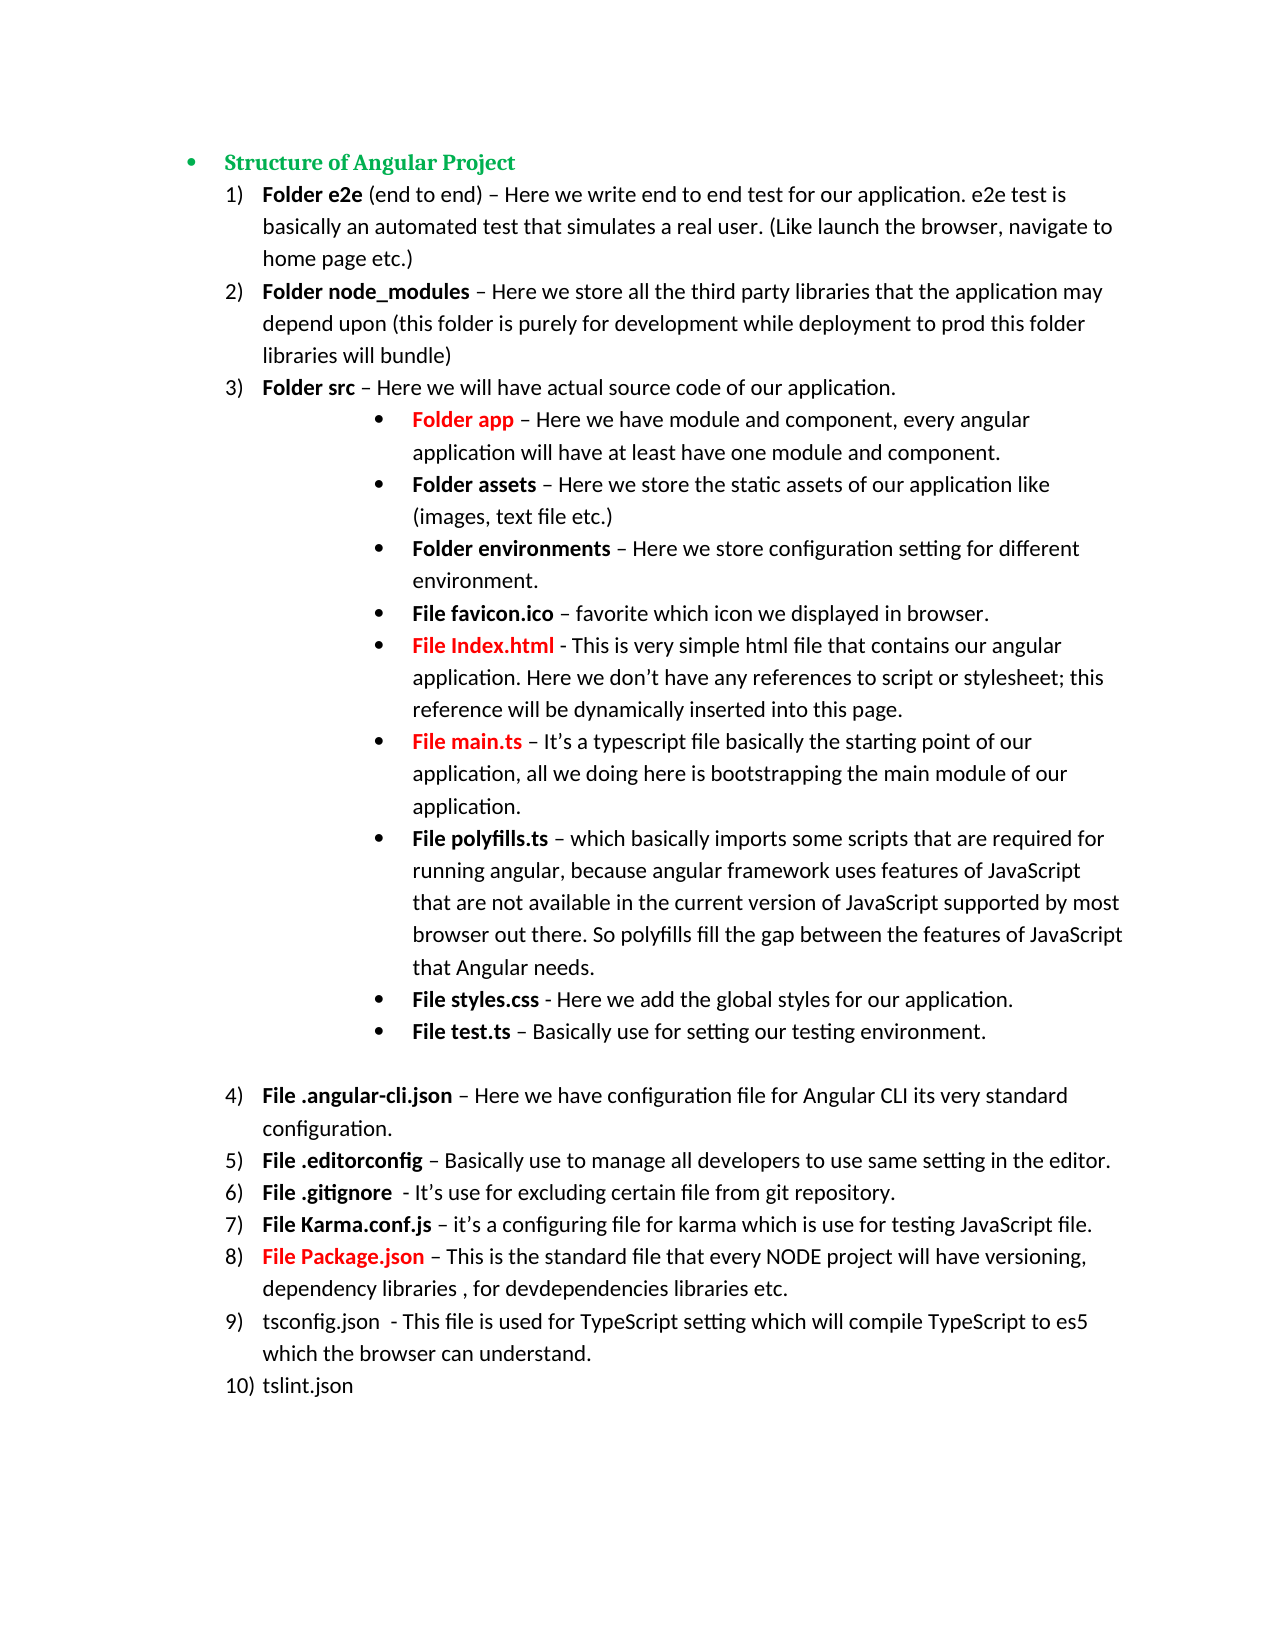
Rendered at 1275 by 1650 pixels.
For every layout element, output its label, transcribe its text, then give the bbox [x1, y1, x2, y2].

list Folder app – Here we have module and component, every angular application will have at least have one module and component. [375, 406, 1125, 466]
list File .gitignore - It’s use for excluding certain file from git repository. [225, 1178, 1125, 1206]
list Folder node_modules – Here we store all the third party libraries that the application may depend upon (this folder is purely for development while deployment to prod this folder libraries will bundle) [225, 277, 1125, 369]
list File favicon.ico – favorite which icon we displayed in browser. [375, 599, 1125, 627]
list Folder assets – Here we store the static assets of our application like (images, text file etc.) [375, 470, 1125, 530]
list File .angular-cli.json – Here we have configuration file for Angular CLI its very standard configuration. [225, 1081, 1125, 1142]
subtitle Structure of Angular Project [187, 150, 1125, 176]
list File Karma.conf.js – it’s a configuring file for karma which is use for testing JavaScript file. [225, 1210, 1125, 1238]
list tsconfig.json - This file is used for TypeScript setting which will compile TypeScript to es5 which the browser can understand. [225, 1307, 1125, 1367]
list File Index.html - This is very simple html file that contains our angular application. Here we don’t have any references to script or stylesheet; this reference will be dynamically inserted into this page. [375, 631, 1125, 723]
list Folder e2e (end to end) – Here we write end to end test for our application. e2e test is basically an automated test that simulates a real user. (Like launch the browser, navigate to home page etc.) [225, 180, 1125, 273]
list Folder src – Here we will have actual source code of our application. [225, 373, 1125, 401]
list File polyfills.ts – which basically imports some scripts that are required for running angular, because angular framework uses features of JavaScript that are not available in the current version of JavaScript supported by most browser out there. So polyfills fill the gap between the features of JavaScript that Angular needs. [375, 824, 1125, 981]
list File main.ts – It’s a typescript file basically the starting point of our application, all we doing here is bootstrapping the main module of our application. [375, 727, 1125, 820]
list File Package.json – This is the standard file that every NODE project will have versioning, dependency libraries , for devdependencies libraries etc. [225, 1242, 1125, 1303]
list File test.ts – Basically use for setting our testing environment. [375, 1017, 1125, 1045]
list File styles.css - Here we add the global styles for our application. [375, 985, 1125, 1013]
list File .editorconfig – Basically use to manage all developers to use same setting in the editor. [225, 1146, 1125, 1174]
list tslint.json [225, 1371, 1125, 1399]
list Folder environments – Here we store configuration setting for different environment. [375, 534, 1125, 594]
